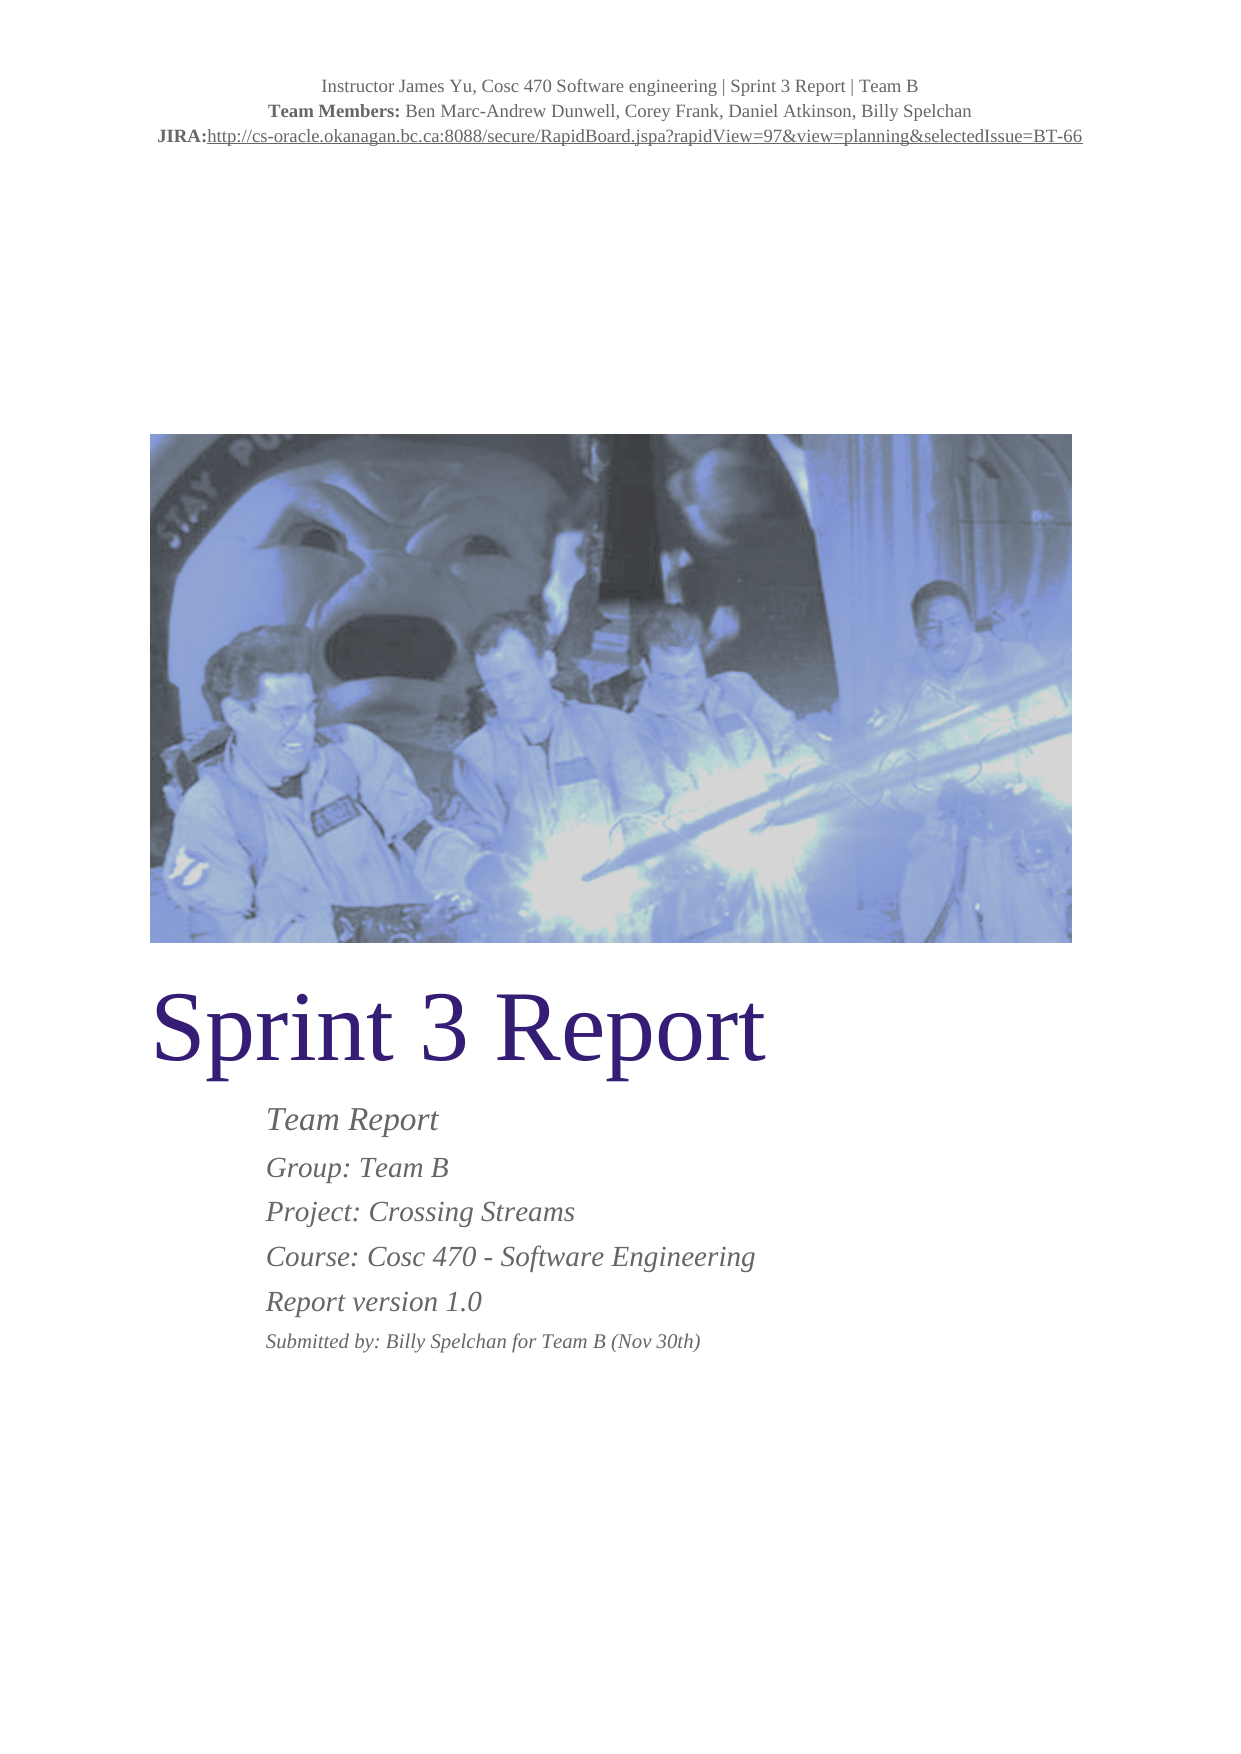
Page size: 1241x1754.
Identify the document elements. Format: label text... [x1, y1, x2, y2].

title Report version 1.0 [266, 1284, 1090, 1318]
title Submitted by: Billy Spelchan for Team B (Nov 30th) [266, 1329, 1090, 1353]
title Team Report [266, 1099, 1090, 1138]
title Course: Cosc 470 - Software Engineering [266, 1239, 1090, 1273]
picture [150, 434, 1072, 943]
title Project: Crossing Streams [266, 1194, 1090, 1228]
title Sprint 3 Report [150, 967, 1090, 1082]
title Group: Team B [266, 1150, 1090, 1183]
